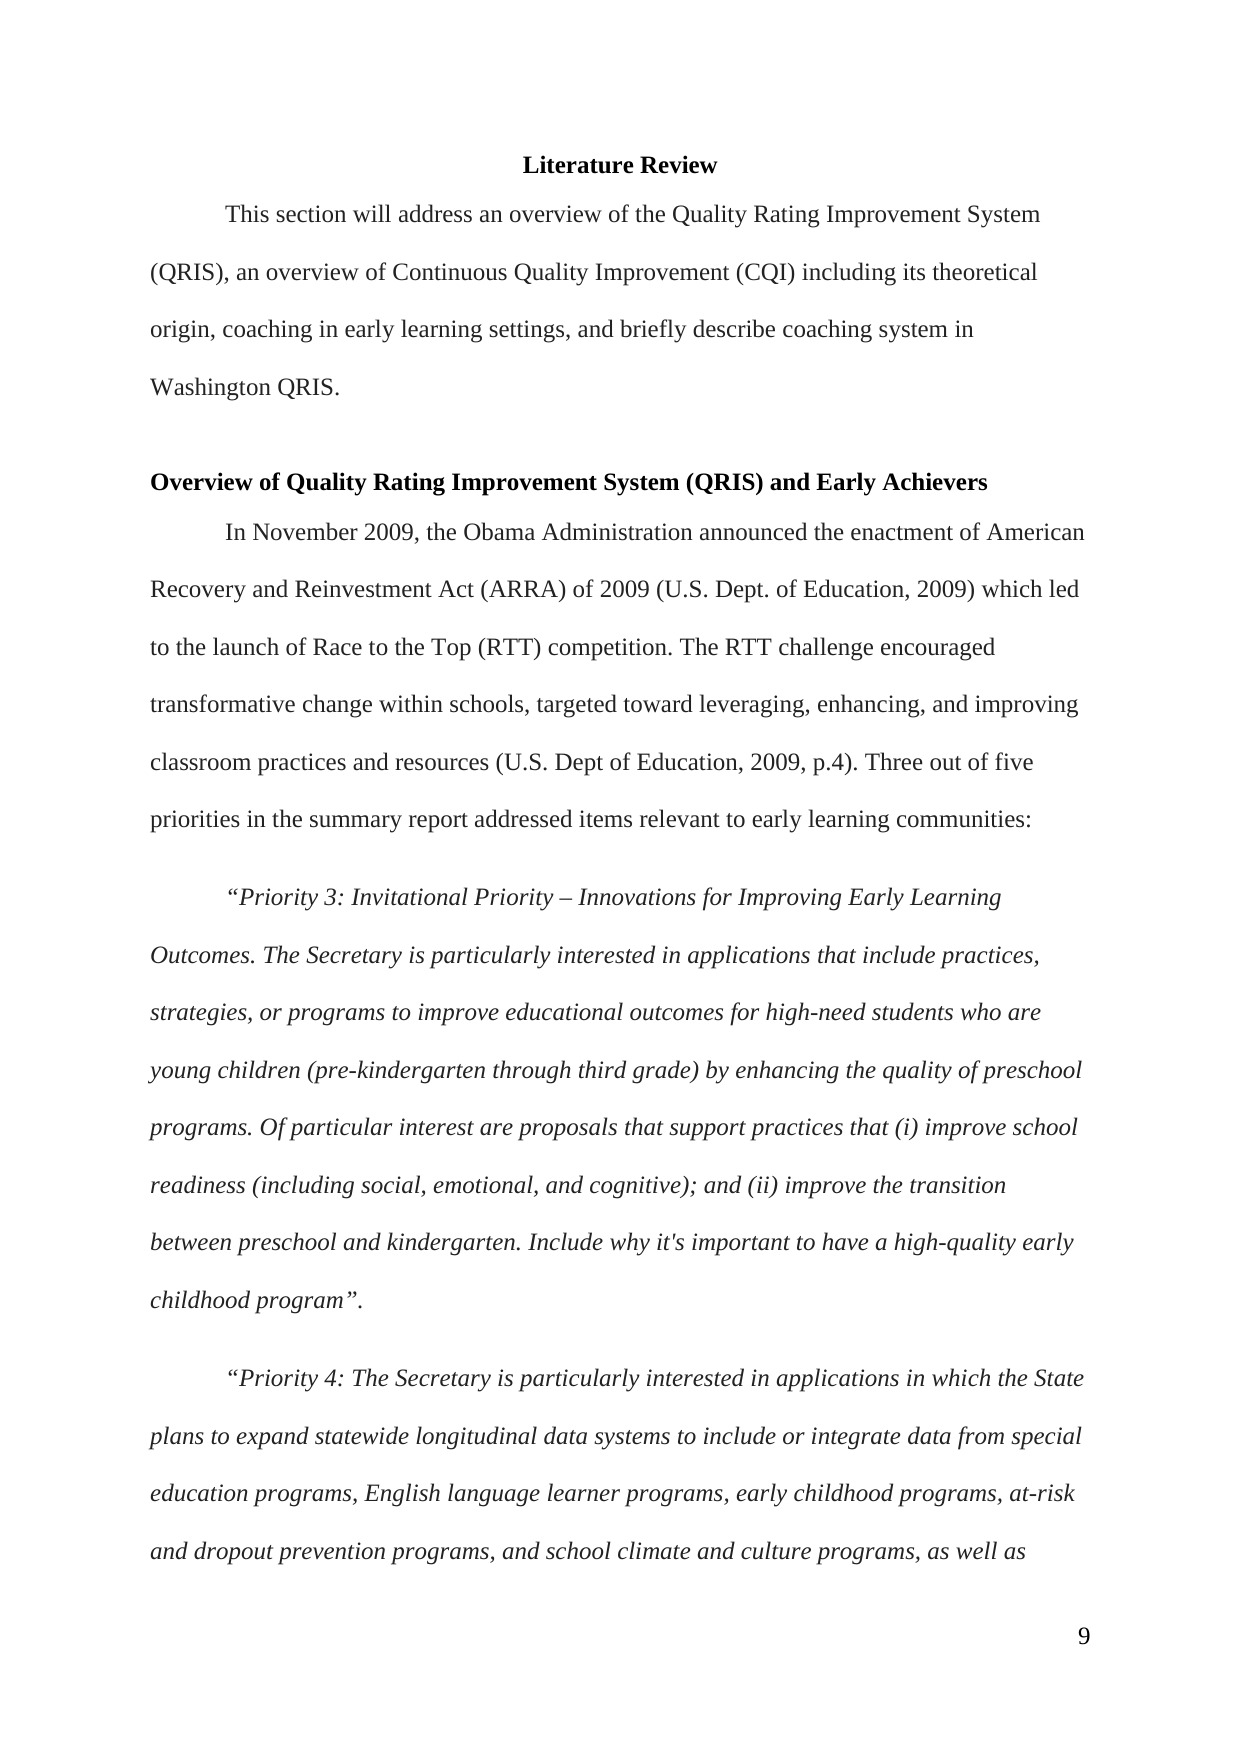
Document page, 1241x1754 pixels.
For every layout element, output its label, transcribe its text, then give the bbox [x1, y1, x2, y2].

subtitle Overview of Quality Rating Improvement System (QRIS) and Early Achievers [150, 467, 1090, 496]
subtitle Literature Review [150, 150, 1090, 179]
text “Priority 3: Invitational Priority – Innovations for Improving Early Learning Outcomes. The Secretary is particularly interested in applications that include practices, strategies, or programs to improve educational outcomes for high-need students who are young children (pre-kindergarten through third grade) by enhancing the quality of preschool programs. Of particular interest are proposals that support practices that (i) improve school readiness (including social, emotional, and cognitive); and (ii) improve the transition between preschool and kindergarten. Include why it's important to have a high-quality early childhood program”. [150, 882, 1090, 1314]
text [150, 1363, 1090, 1564]
text This section will address an overview of the Quality Rating Improvement System (QRIS), an overview of Continuous Quality Improvement (CQI) including its theoretical origin, coaching in early learning settings, and briefly describe coaching system in Washington QRIS. [150, 199, 1090, 401]
text In November 2009, the Obama Administration announced the enactment of American Recovery and Reinvestment Act (ARRA) of 2009 (U.S. Dept. of Education, 2009) which led to the launch of Race to the Top (RTT) competition. The RTT challenge encouraged transformative change within schools, targeted toward leveraging, enhancing, and improving classroom practices and resources (U.S. Dept of Education, 2009, p.4). Three out of five priorities in the summary report addressed items relevant to early learning communities: [150, 517, 1090, 833]
